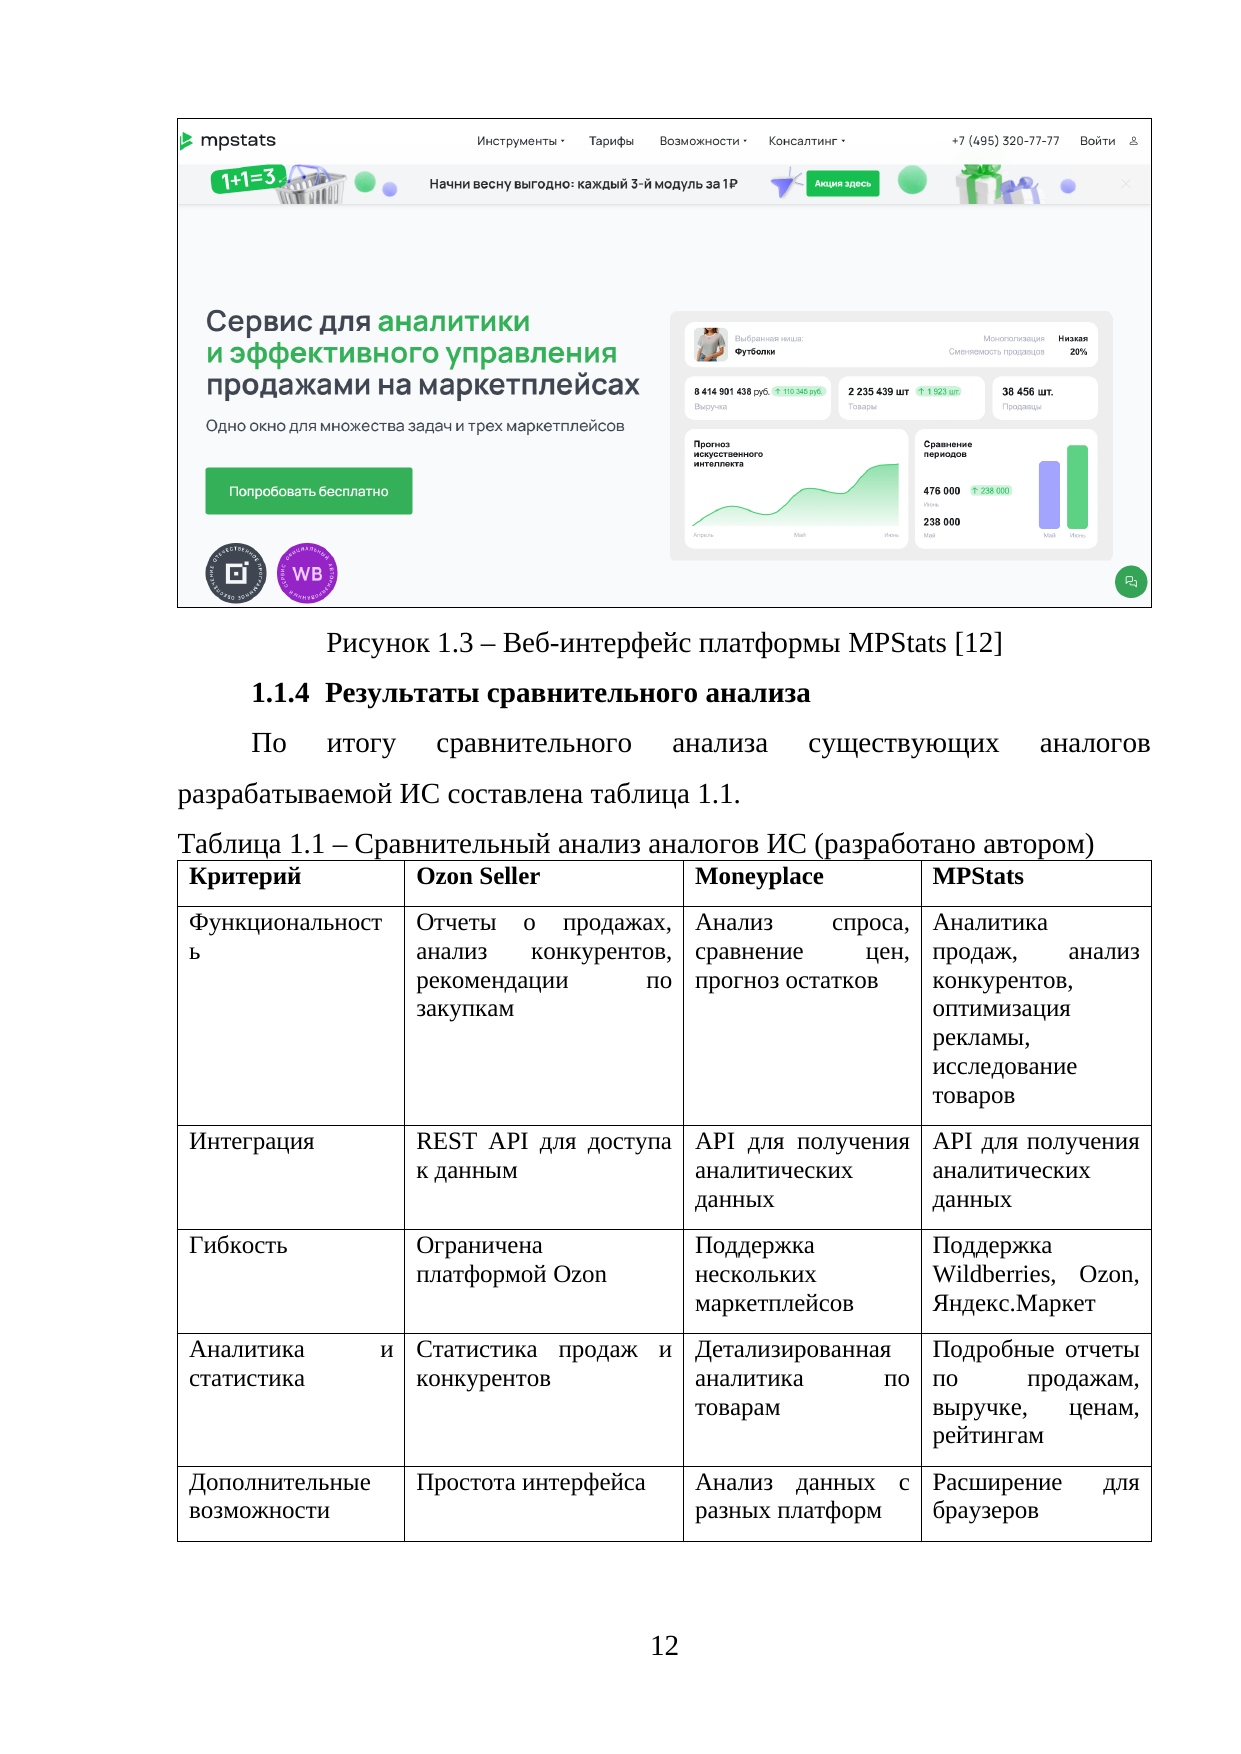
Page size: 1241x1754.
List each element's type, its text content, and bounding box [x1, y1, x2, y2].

table_cell Ограничена платформой Ozon [405, 1230, 683, 1333]
table_cell Аналитика продаж, анализ конкурентов, оптимизация рекламы, исследование товаров [922, 907, 1151, 1125]
table_cell Поддержка Wildberries, Ozon, Яндекс.Маркет [922, 1230, 1151, 1333]
table_cell Гибкость [178, 1230, 404, 1333]
text Результаты сравнительного анализа [177, 675, 1152, 709]
table_cell Детализированная аналитика по товарам [684, 1334, 921, 1466]
table_cell Отчеты о продажах, анализ конкурентов, рекомендации по закупкам [405, 907, 683, 1125]
table_cell Подробные отчеты по продажам, выручке, ценам, рейтингам [922, 1334, 1151, 1466]
table_header Критерий [178, 861, 404, 906]
table_cell Интеграция [178, 1126, 404, 1229]
table_cell Анализ спроса, сравнение цен, прогноз остатков [684, 907, 921, 1125]
text Таблица 1.1 – Сравнительный анализ аналогов ИС (разработано автором) [177, 826, 1152, 860]
text По итогу сравнительного анализа существующих аналогов разрабатываемой ИС составлена таблица 1.1. [177, 726, 1152, 809]
table_cell Простота интерфейса [405, 1467, 683, 1541]
table_cell Дополнительные возможности [178, 1467, 404, 1541]
picture [178, 119, 1151, 607]
table_cell Функциональность [178, 907, 404, 1125]
table_header MPStats [922, 861, 1151, 906]
table_cell Статистика продаж и конкурентов [405, 1334, 683, 1466]
table_cell Расширение для браузеров [922, 1467, 1151, 1541]
table_cell REST API для доступа к данным [405, 1126, 683, 1229]
text Рисунок 1.3 – Веб-интерфейс платформы MPStats [12] [177, 625, 1152, 658]
table_cell Аналитика и статистика [178, 1334, 404, 1466]
table_cell API для получения аналитических данных [684, 1126, 921, 1229]
table_header Moneyplace [684, 861, 921, 906]
table_cell Анализ данных с разных платформ [684, 1467, 921, 1541]
table_cell API для получения аналитических данных [922, 1126, 1151, 1229]
table_header Ozon Seller [405, 861, 683, 906]
table_cell Поддержка нескольких маркетплейсов [684, 1230, 921, 1333]
